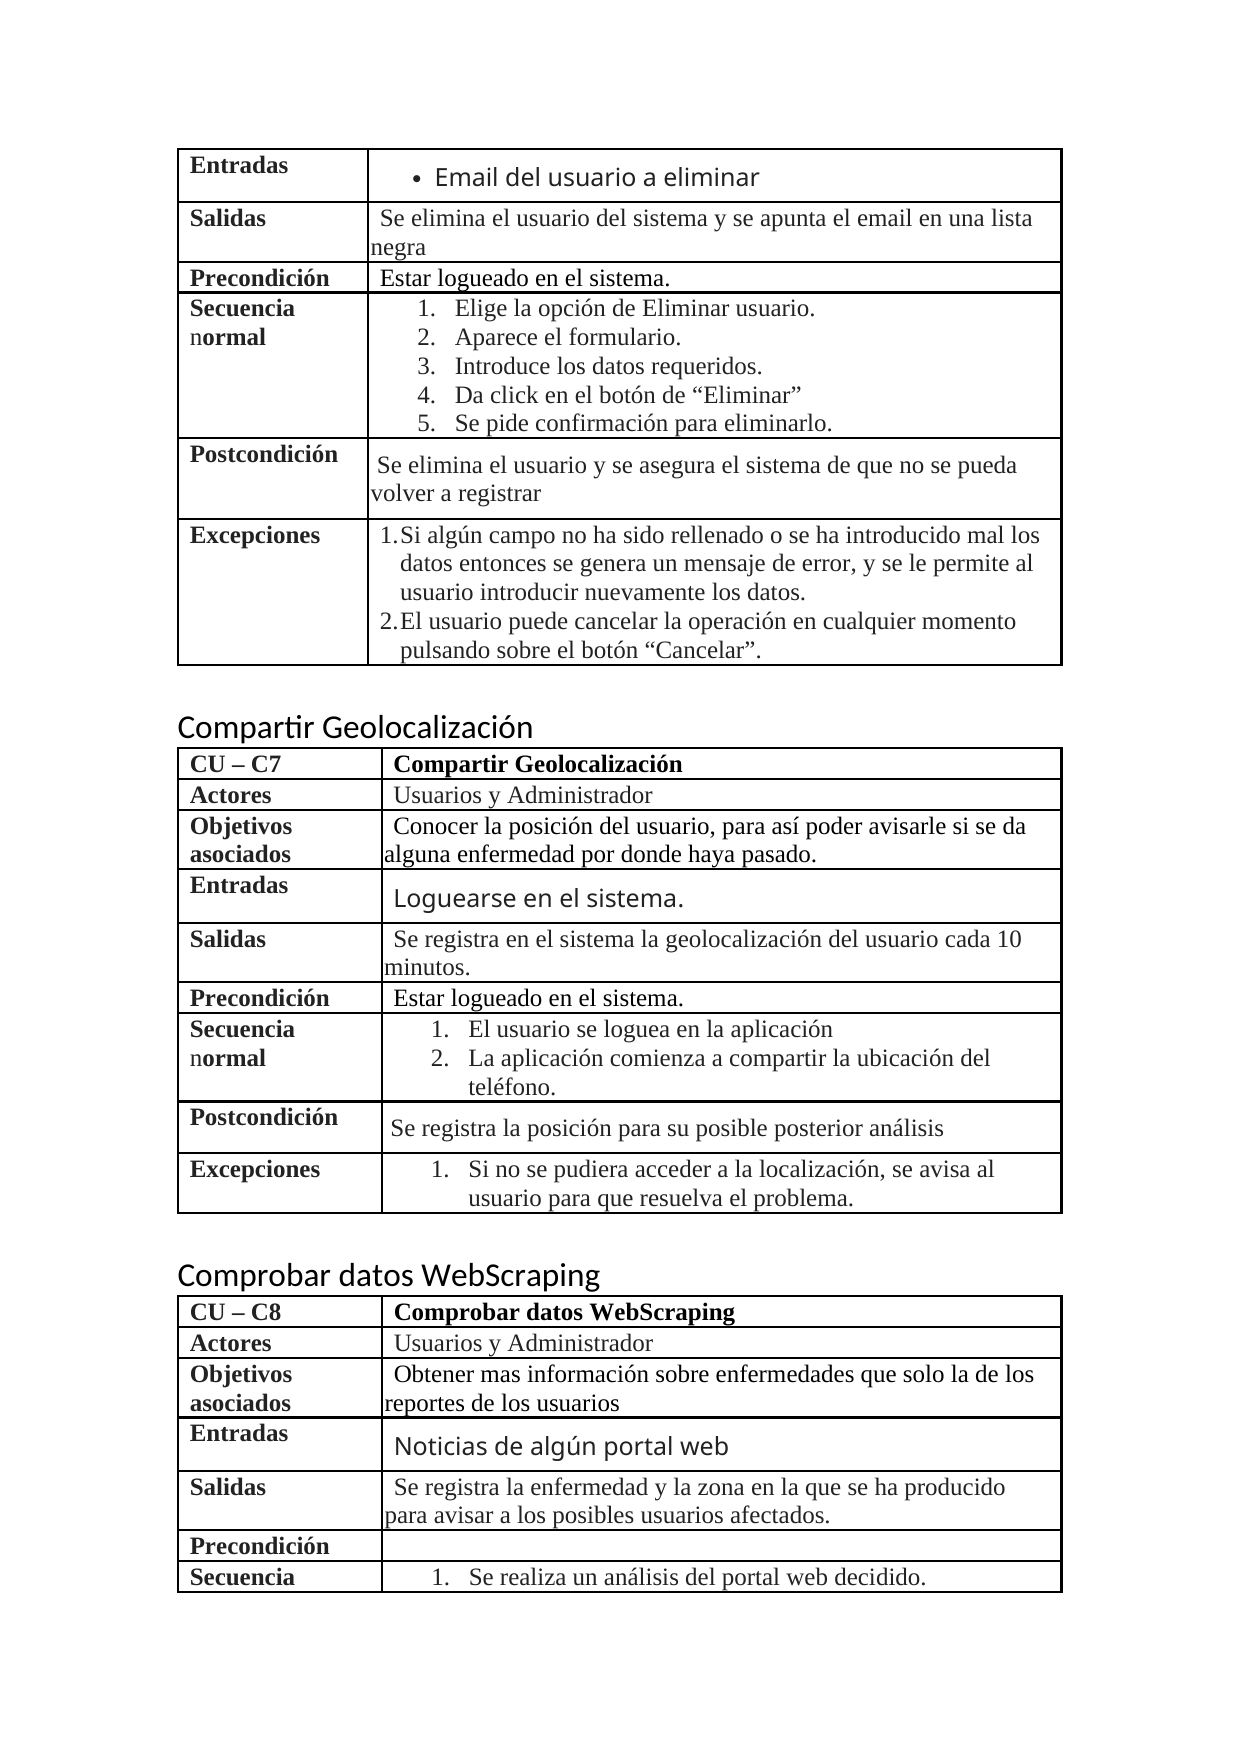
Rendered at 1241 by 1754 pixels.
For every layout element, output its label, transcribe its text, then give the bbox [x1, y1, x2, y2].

table_cell Usuarios y Administrador [383, 1328, 1060, 1357]
table_cell Postcondición [179, 439, 367, 518]
table_cell Secuencia normal [179, 294, 367, 437]
table_header CU – C8 [179, 1297, 381, 1326]
table_cell Estar logueado en el sistema. [369, 263, 1060, 291]
text Compartir Geolocalización [177, 706, 1063, 747]
table_cell Precondición [179, 1531, 381, 1560]
table_cell Loguearse en el sistema. [383, 870, 1060, 922]
table_cell Se elimina el usuario y se asegura el sistema de que no se pueda volver a registrar [369, 439, 1060, 518]
table_cell Conocer la posición del usuario, para así poder avisarle si se da alguna enfermedad por donde haya pasado. [383, 811, 1060, 868]
table_cell Actores [179, 1328, 381, 1357]
table_cell Objetivos asociados [179, 811, 381, 868]
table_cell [383, 1562, 1060, 1591]
table_cell Actores [179, 780, 381, 809]
table_cell Estar logueado en el sistema. [383, 983, 1060, 1012]
table_cell Secuencia normal [179, 1562, 381, 1591]
table_header Compartir Geolocalización [383, 749, 1060, 778]
table_cell Se registra la posición para su posible posterior análisis [383, 1103, 1060, 1152]
table_cell [383, 1531, 1060, 1560]
table_header CU – C7 [179, 749, 381, 778]
table_cell Se registra la enfermedad y la zona en la que se ha producido para avisar a los posibles usuarios afectados. [383, 1472, 1060, 1529]
table_cell Se elimina el usuario del sistema y se apunta el email en una lista negra [369, 203, 1060, 261]
table_cell Precondición [179, 983, 381, 1012]
table_cell Si no se pudiera acceder a la localización, se avisa al usuario para que resuelva el problema. [383, 1154, 1060, 1212]
table_cell Postcondición [179, 1103, 381, 1152]
table_cell Usuarios y Administrador [383, 780, 1060, 809]
table_cell Obtener mas información sobre enfermedades que solo la de los reportes de los usuarios [383, 1359, 1060, 1416]
table_cell Excepciones [179, 520, 367, 663]
table_cell Se registra en el sistema la geolocalización del usuario cada 10 minutos. [383, 924, 1060, 981]
table_cell Salidas [179, 924, 381, 981]
table_cell Entradas [179, 1419, 381, 1470]
table_cell El usuario se loguea en la aplicación La aplicación comienza a compartir la ubicación del teléfono. [383, 1014, 1060, 1100]
table_cell Excepciones [179, 1154, 381, 1212]
table_cell Email del usuario a eliminar [369, 150, 1060, 201]
table_cell Objetivos asociados [179, 1359, 381, 1416]
table_cell Si algún campo no ha sido rellenado o se ha introducido mal los datos entonces se genera un mensaje de error, y se le permite al usuario introducir nuevamente los datos. El usuario puede cancelar la operación en cualquier momento pulsando sobre el botón “Cancelar”. [369, 520, 1060, 663]
table_header Comprobar datos WebScraping [383, 1297, 1060, 1326]
table_cell Noticias de algún portal web [383, 1419, 1060, 1470]
table_cell Precondición [179, 263, 367, 291]
table_cell Elige la opción de Eliminar usuario. Aparece el formulario. Introduce los datos requeridos. Da click en el botón de “Eliminar” Se pide confirmación para eliminarlo. [369, 294, 1060, 437]
text Comprobar datos WebScraping [177, 1254, 1063, 1295]
table_cell Entradas [179, 870, 381, 922]
table_cell Salidas [179, 203, 367, 261]
table_cell Salidas [179, 1472, 381, 1529]
table_cell Secuencia normal [179, 1014, 381, 1100]
table_cell Entradas [179, 150, 367, 201]
